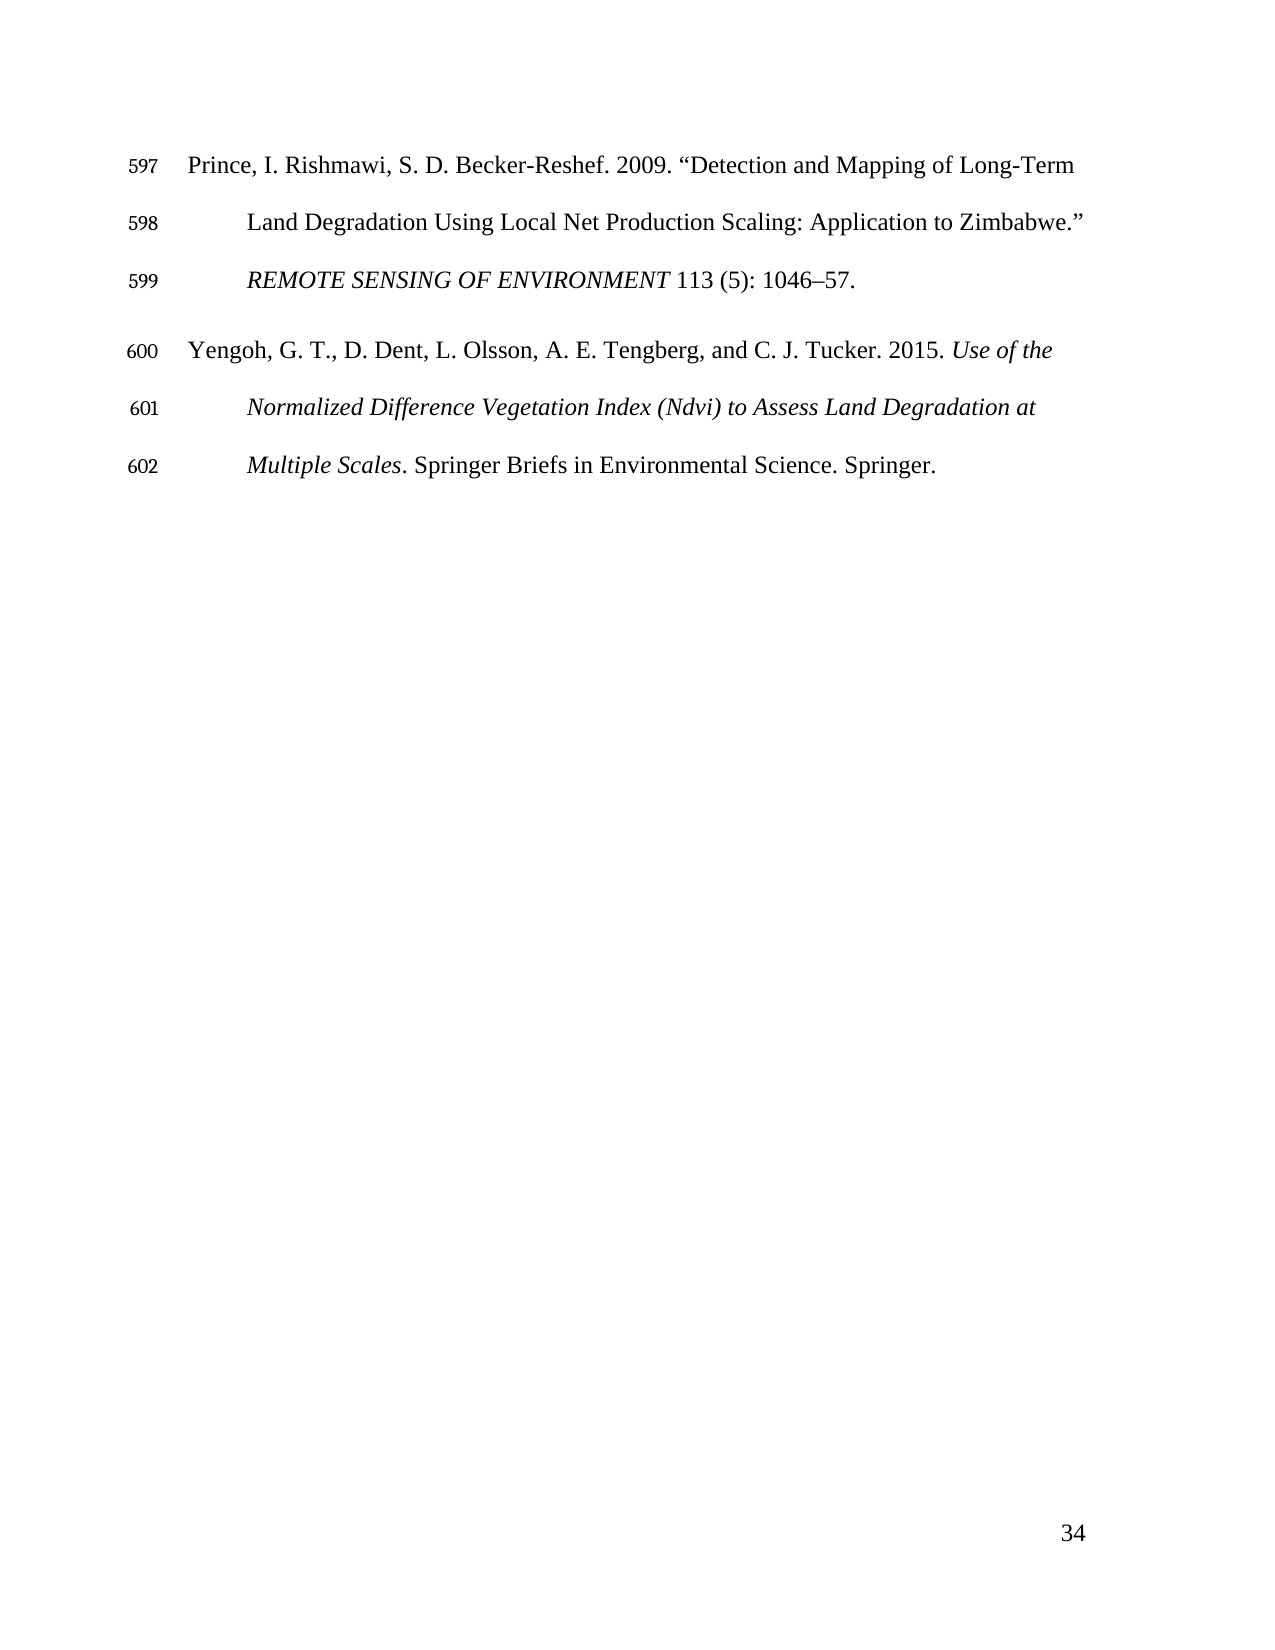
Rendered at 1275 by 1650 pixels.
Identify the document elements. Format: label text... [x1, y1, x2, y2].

text Prince, I. Rishmawi, S. D. Becker-Reshef. 2009. “Detection and Mapping of Long-Term Land Degradation Using Local Net Production Scaling: Application to Zimbabwe.” REMOTE SENSING OF ENVIRONMENT 113 (5): 1046–57. [187, 150, 1087, 294]
text Yengoh, G. T., D. Dent, L. Olsson, A. E. Tengberg, and C. J. Tucker. 2015. Use of the Normalized Difference Vegetation Index (Ndvi) to Assess Land Degradation at Multiple Scales. Springer Briefs in Environmental Science. Springer. [187, 335, 1087, 479]
